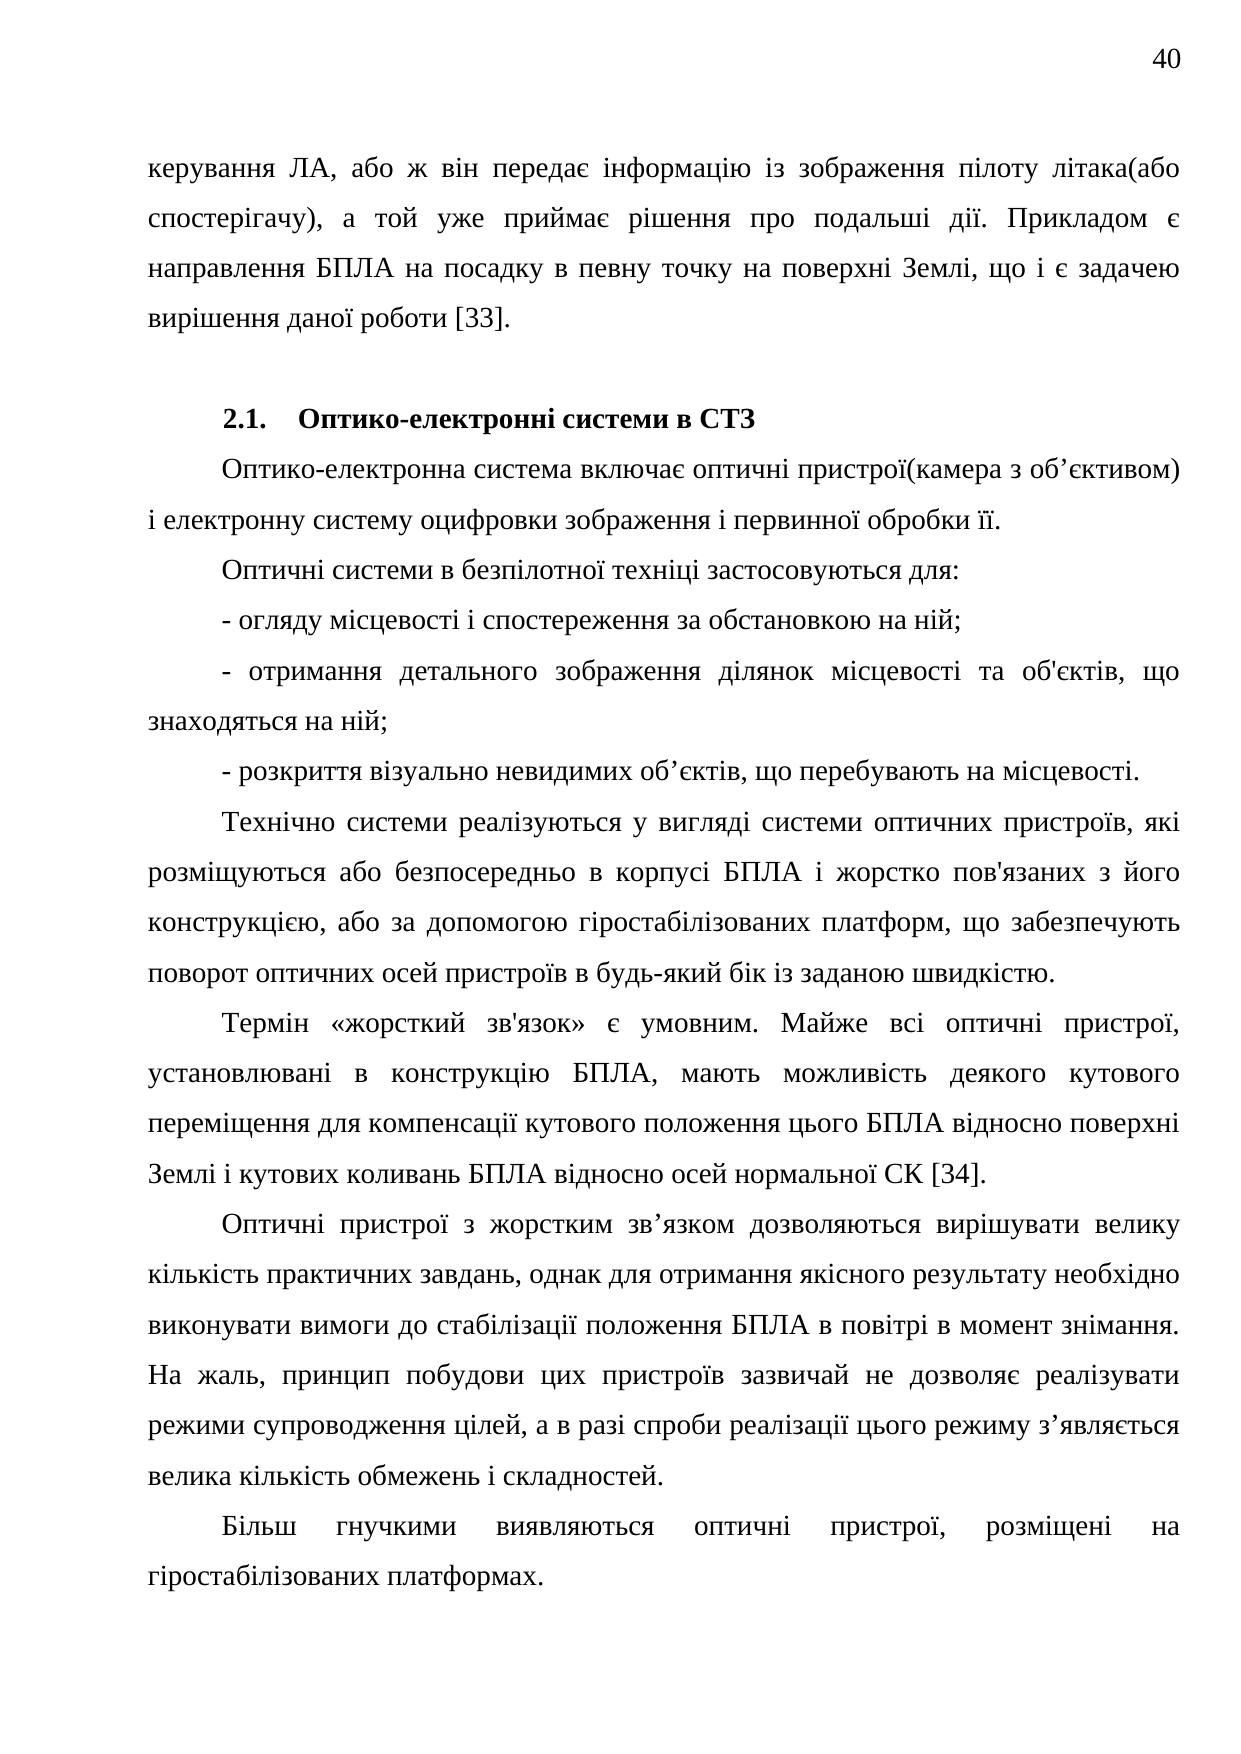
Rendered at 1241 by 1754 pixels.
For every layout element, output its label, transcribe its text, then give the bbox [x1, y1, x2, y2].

text Технічно системи реалізуються у вигляді системи оптичних пристроїв, які розміщуються або безпосередньо в корпусі БПЛА і жорстко пов'язаних з його конструкцією, або за допомогою гіростабілізованих платформ, що забезпечують поворот оптичних осей пристроїв в будь-який бік із заданою швидкістю. [148, 804, 1181, 988]
text - отримання детального зображення ділянок місцевості та об'єктів, що знаходяться на ній; [148, 653, 1181, 737]
list Оптико-електронні системи в СТЗ [223, 401, 1181, 435]
text Оптичні пристрої з жорстким зв’язком дозволяються вирішувати велику кількість практичних завдань, однак для отримання якісного результату необхідно виконувати вимоги до стабілізації положення БПЛА в повітрі в момент знімання. На жаль, принцип побудови цих пристроїв зазвичай не дозволяє реалізувати режими супроводження цілей, а в разі спроби реалізації цього режиму з’являється велика кількість обмежень і складностей. [148, 1206, 1181, 1491]
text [148, 150, 1181, 334]
text Оптичні системи в безпілотної техніці застосовуються для: [148, 552, 1181, 586]
text - розкриття візуально невидимих об’єктів, що перебувають на місцевості. [148, 753, 1181, 787]
text Більш гнучкими виявляються оптичні пристрої, розміщені на гіростабілізованих платформах. [148, 1508, 1181, 1592]
text Оптико-електронна система включає оптичні пристрої(камера з об’єктивом) і електронну систему оцифровки зображення і первинної обробки її. [148, 452, 1181, 535]
text Термін «жорсткий зв'язок» є умовним. Майже всі оптичні пристрої, установлювані в конструкцію БПЛА, мають можливість деякого кутового переміщення для компенсації кутового положення цього БПЛА відносно поверхні Землі і кутових коливань БПЛА відносно осей нормальної СК [34]. [148, 1005, 1181, 1189]
text - огляду місцевості і спостереження за обстановкою на ній; [148, 602, 1181, 636]
